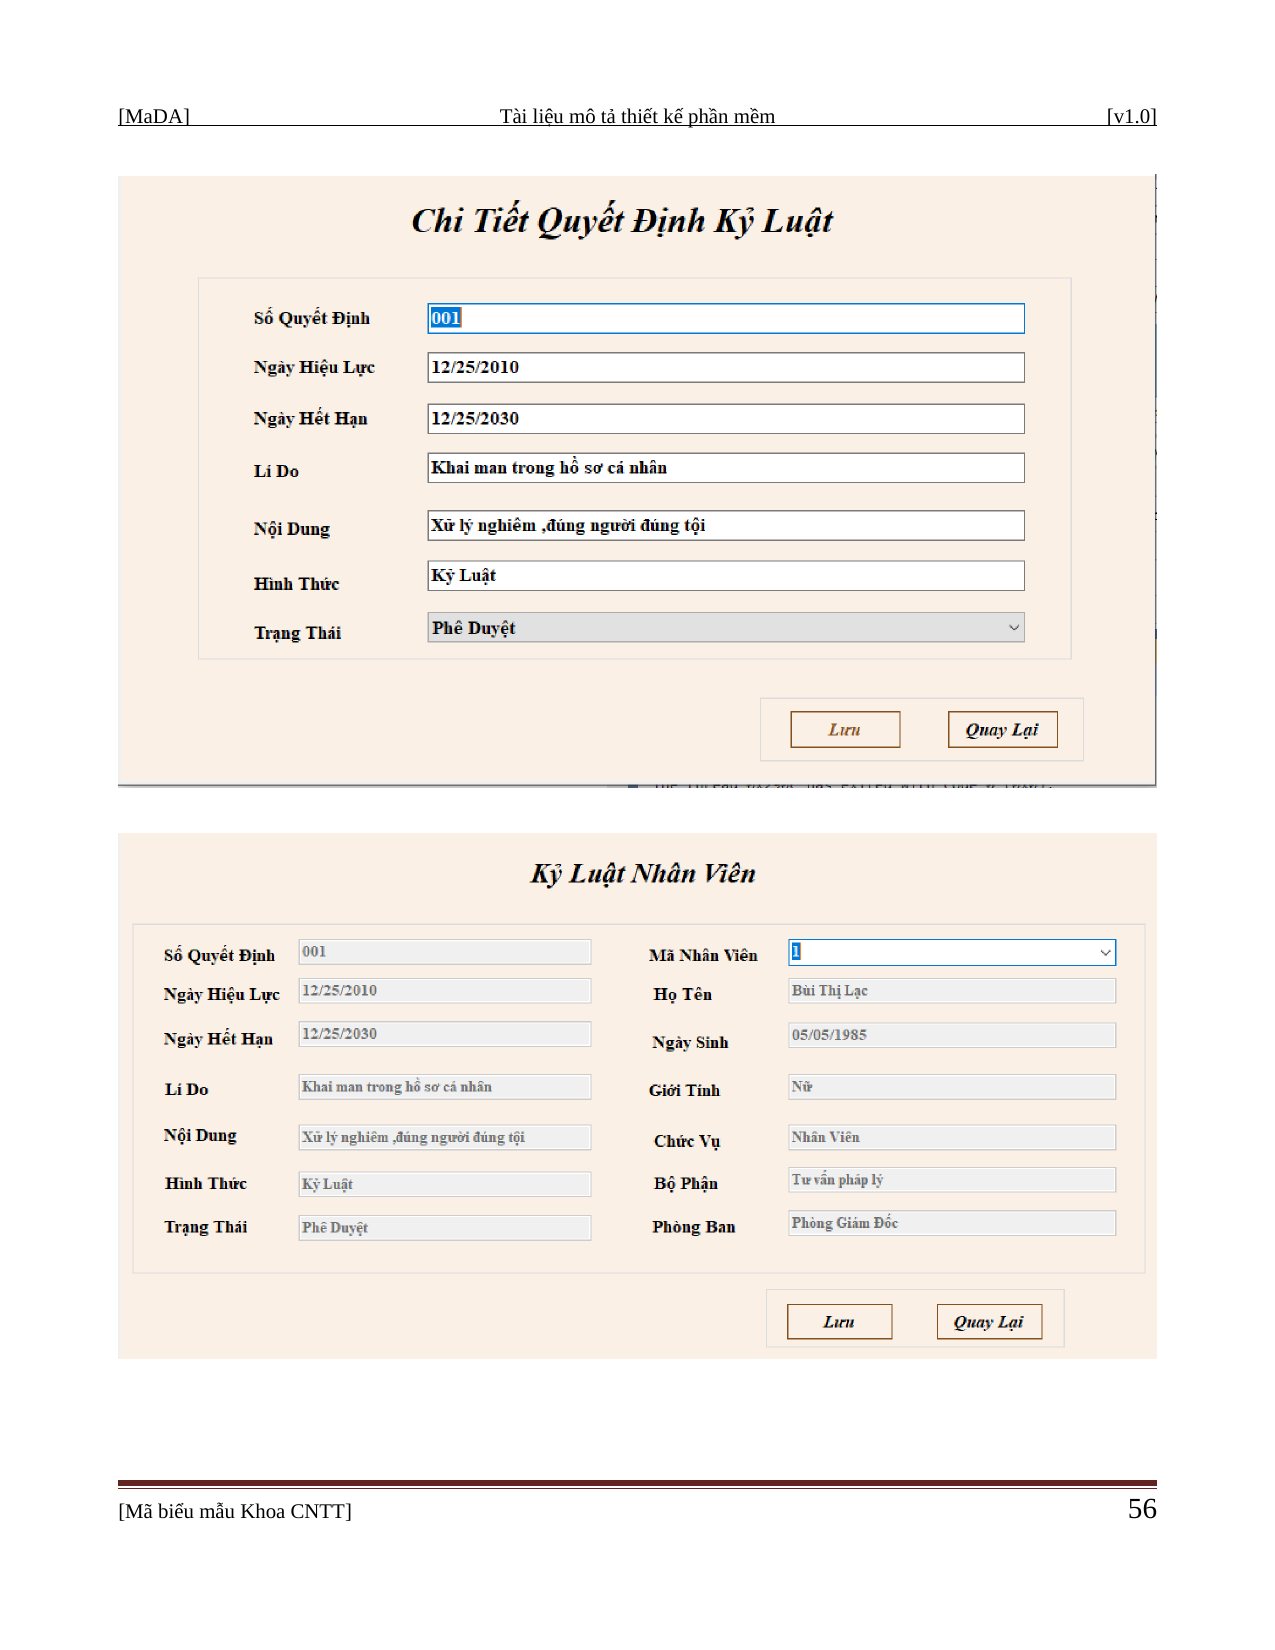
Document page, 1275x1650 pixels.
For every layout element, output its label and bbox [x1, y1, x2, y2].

picture [118, 174, 1157, 788]
picture [118, 833, 1157, 1359]
